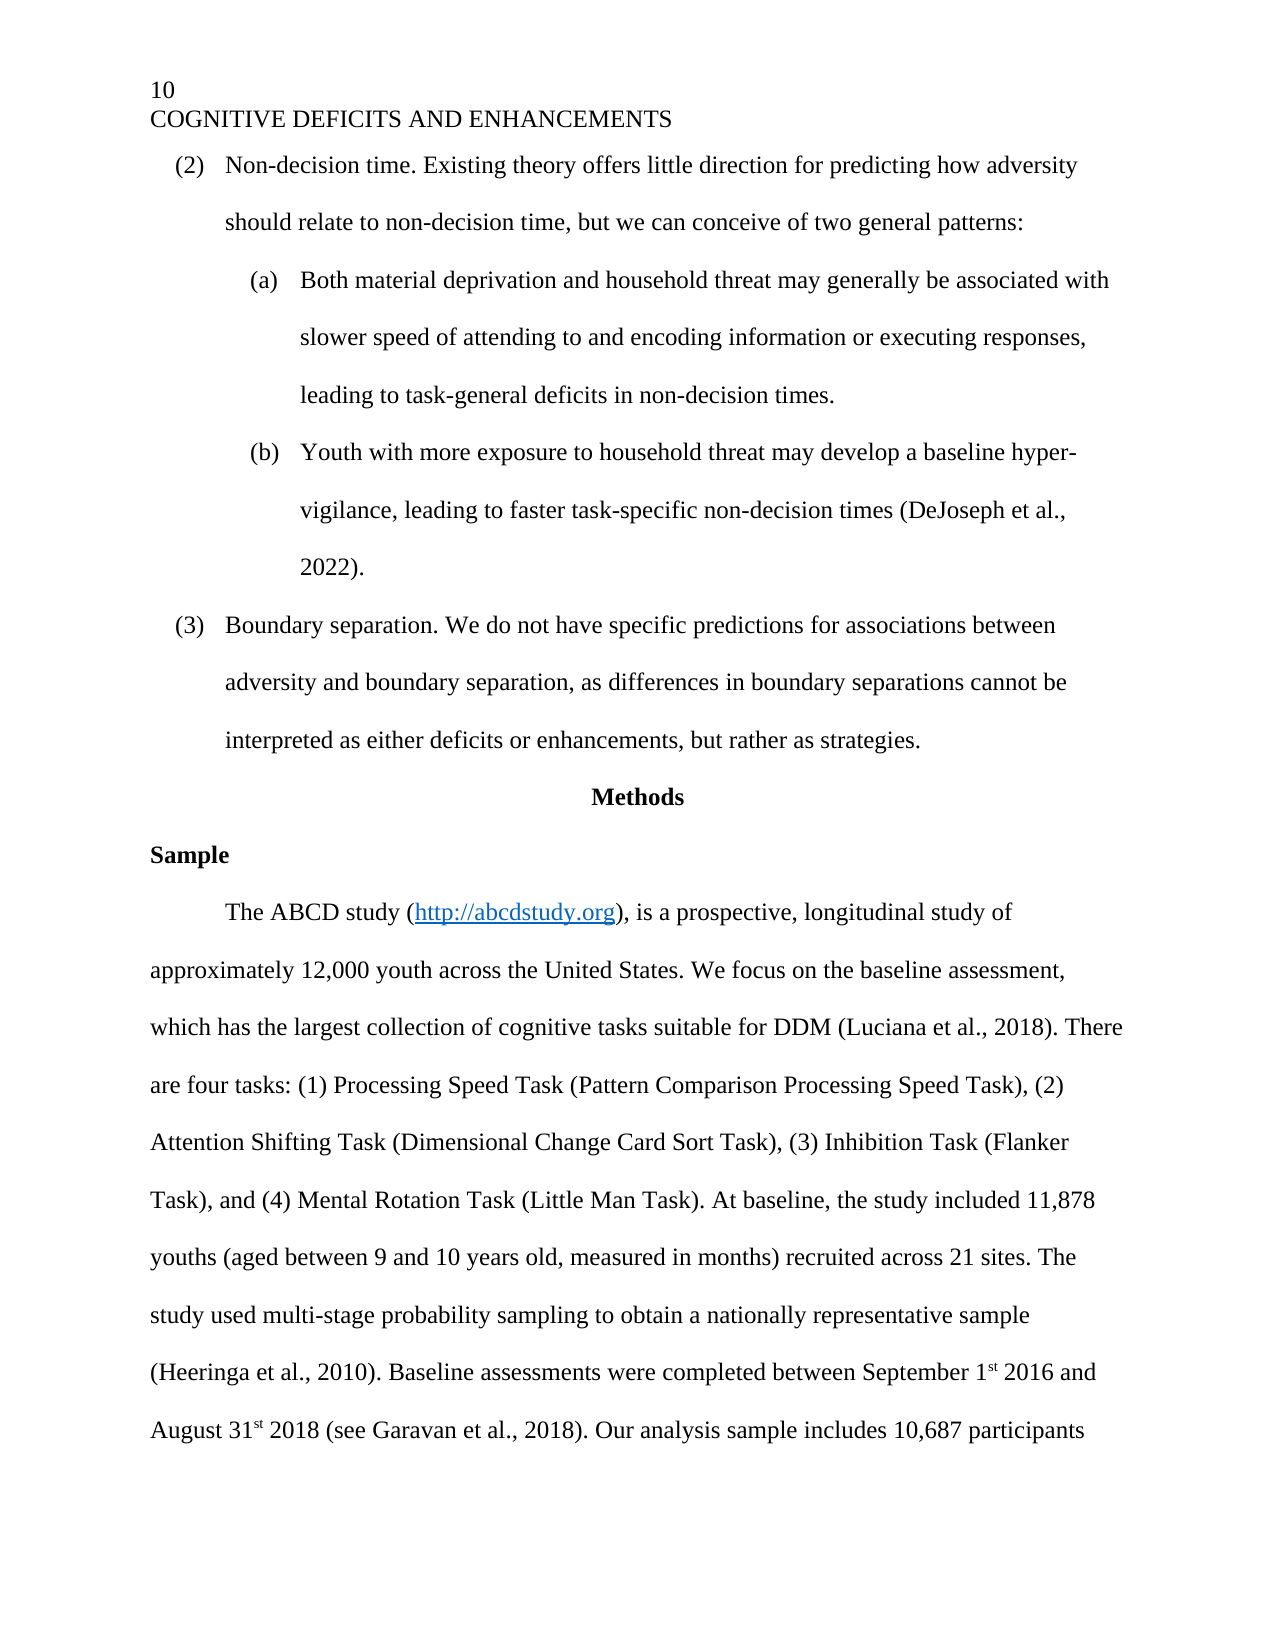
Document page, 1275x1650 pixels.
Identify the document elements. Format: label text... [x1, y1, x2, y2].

list Both material deprivation and household threat may generally be associated with slower speed of attending to and encoding information or executing responses, leading to task-general deficits in non-decision times. [250, 265, 1125, 409]
list Youth with more exposure to household threat may develop a baseline hyper-vigilance, leading to faster task-specific non-decision times (DeJoseph et al., 2022). [250, 437, 1125, 581]
subtitle Sample [150, 840, 1125, 869]
list Boundary separation. We do not have specific predictions for associations between adversity and boundary separation, as differences in boundary separations cannot be interpreted as either deficits or enhancements, but rather as strategies. [175, 610, 1125, 754]
list Non-decision time. Existing theory offers little direction for predicting how adversity should relate to non-decision time, but we can conceive of two general patterns: [175, 150, 1125, 236]
subtitle Methods [150, 782, 1125, 811]
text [150, 897, 1125, 1444]
